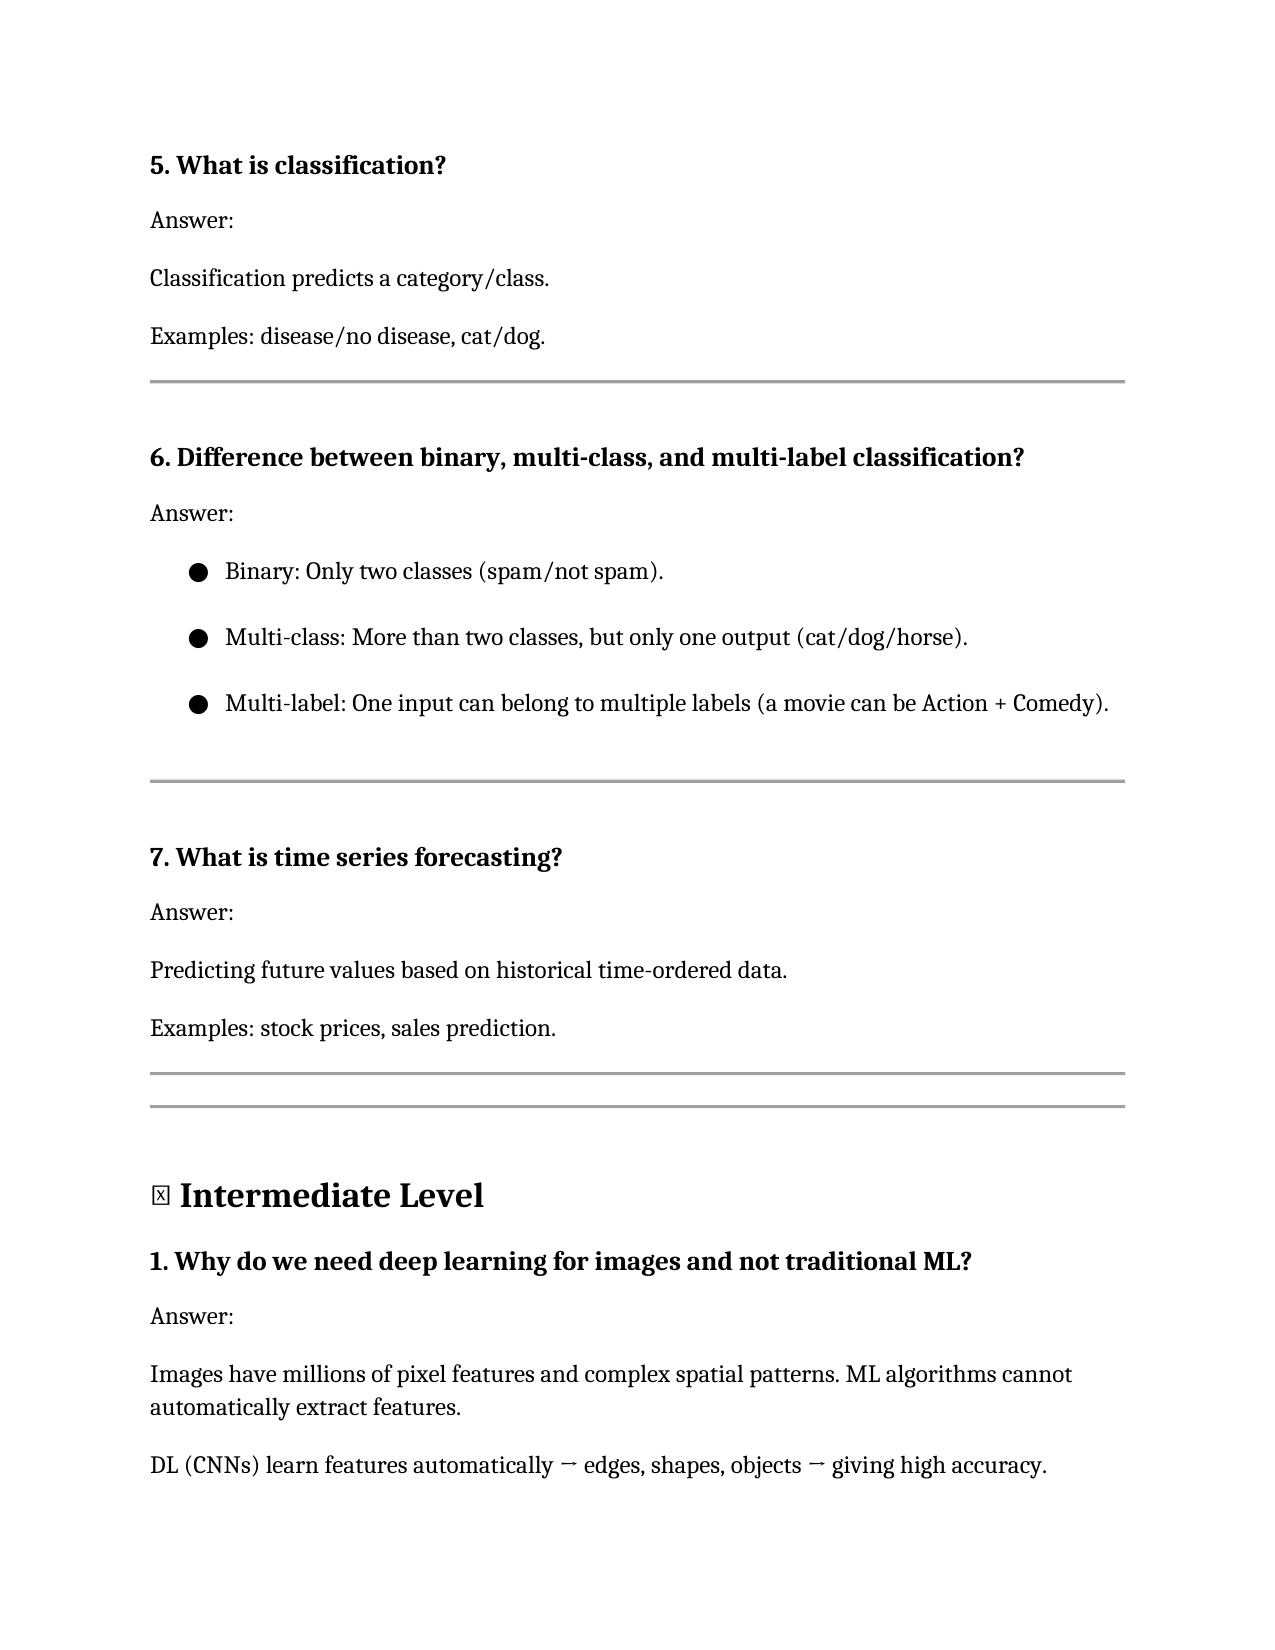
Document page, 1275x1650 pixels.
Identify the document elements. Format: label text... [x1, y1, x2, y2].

subtitle 7. What is time series forecasting? [150, 842, 1125, 873]
text Answer: [150, 498, 1125, 527]
list Binary: Only two classes (spam/not spam). [187, 557, 1125, 618]
text DL (CNNs) learn features automatically → edges, shapes, objects → giving high accuracy. [150, 1451, 1125, 1479]
list Multi-label: One input can belong to multiple labels (a movie can be Action + Comedy). [187, 689, 1125, 750]
subtitle 🔹 Intermediate Level [150, 1176, 1125, 1216]
list Multi-class: More than two classes, but only one output (cat/dog/horse). [187, 623, 1125, 684]
text Answer: [150, 898, 1125, 927]
subtitle 6. Difference between binary, multi-class, and multi-label classification? [150, 442, 1125, 473]
text Answer: [150, 1302, 1125, 1330]
text Examples: disease/no disease, cat/dog. [150, 322, 1125, 351]
text Predicting future values based on historical time-ordered data. [150, 956, 1125, 985]
text Answer: [150, 206, 1125, 235]
text Examples: stock prices, sales prediction. [150, 1014, 1125, 1043]
text Classification predicts a category/class. [150, 264, 1125, 293]
subtitle 1. Why do we need deep learning for images and not traditional ML? [150, 1246, 1125, 1277]
subtitle 5. What is classification? [150, 150, 1125, 181]
text Images have millions of pixel features and complex spatial patterns. ML algorithms cannot automatically extract features. [150, 1360, 1125, 1421]
